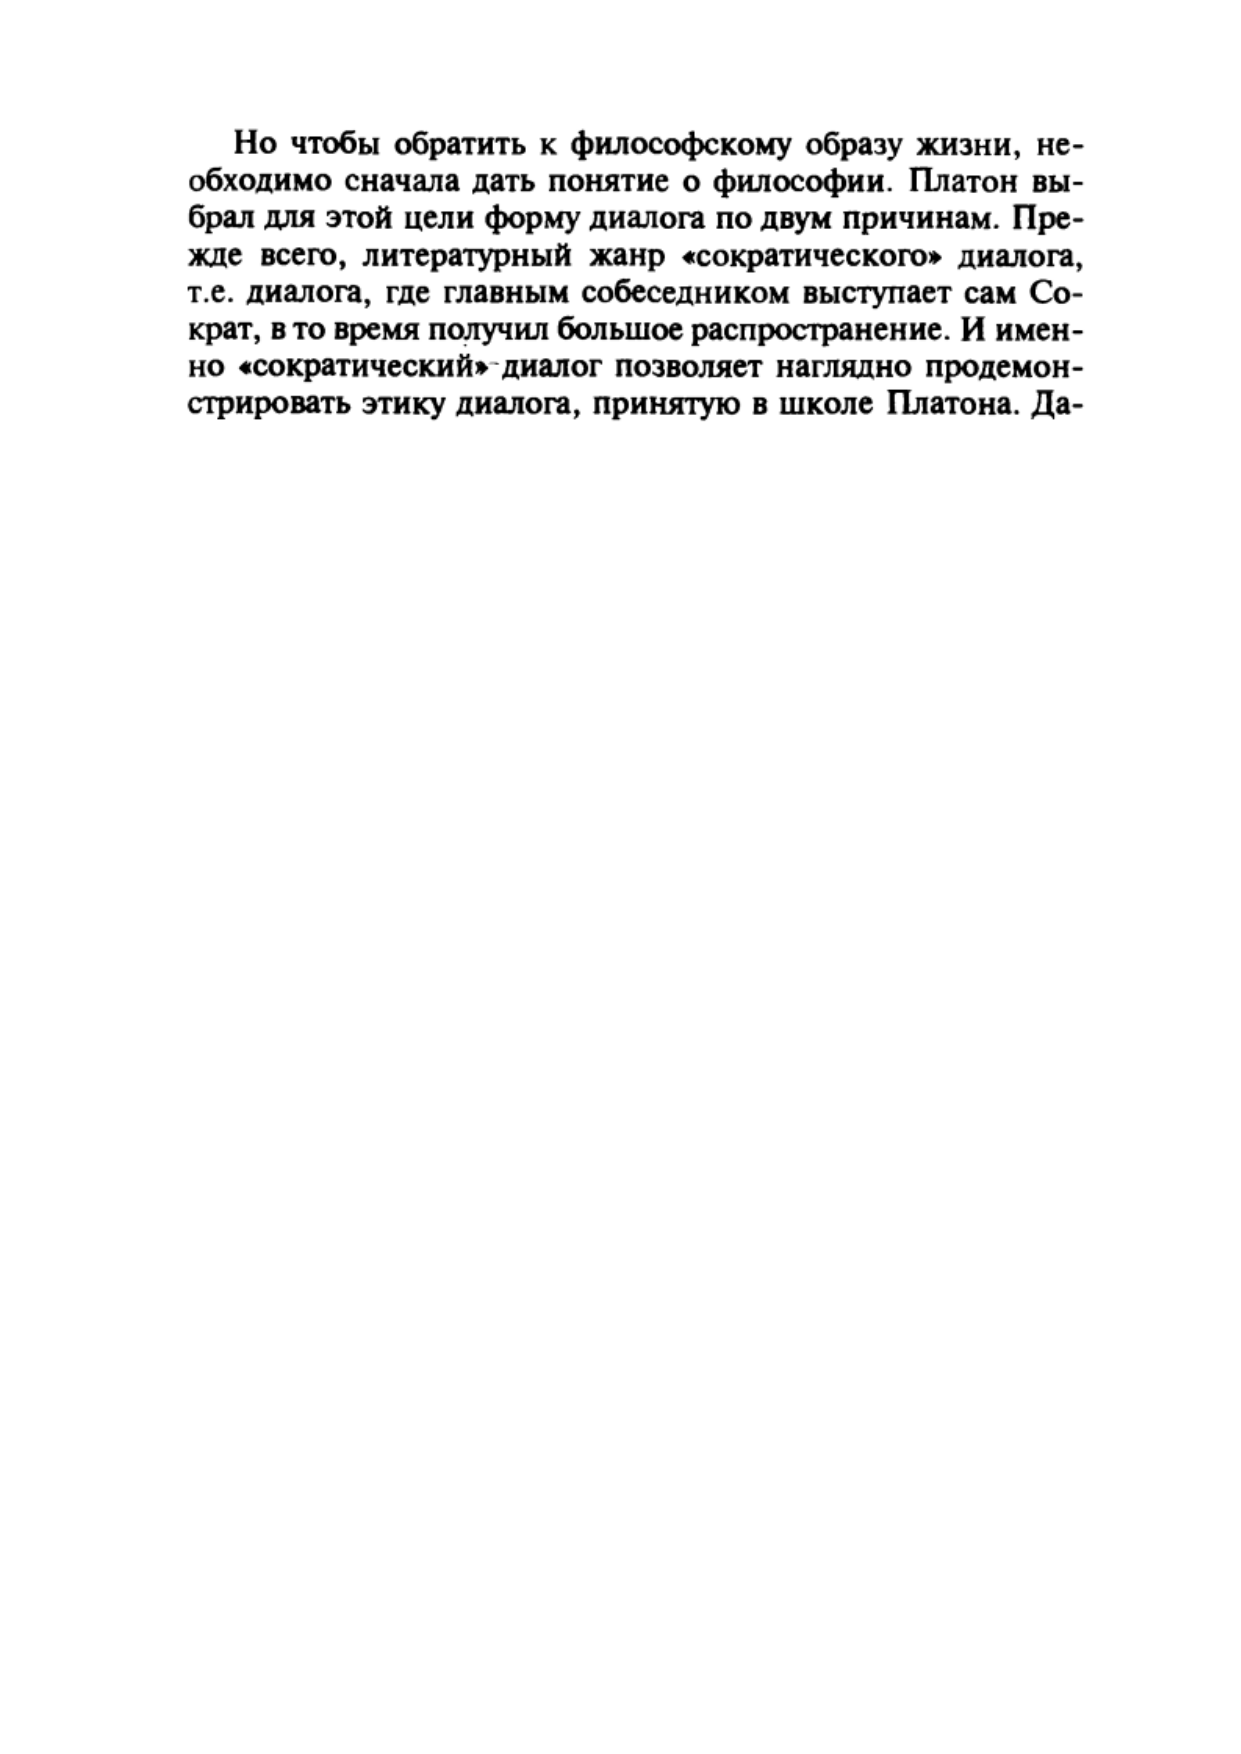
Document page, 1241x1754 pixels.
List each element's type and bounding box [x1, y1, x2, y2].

picture [177, 118, 1089, 429]
